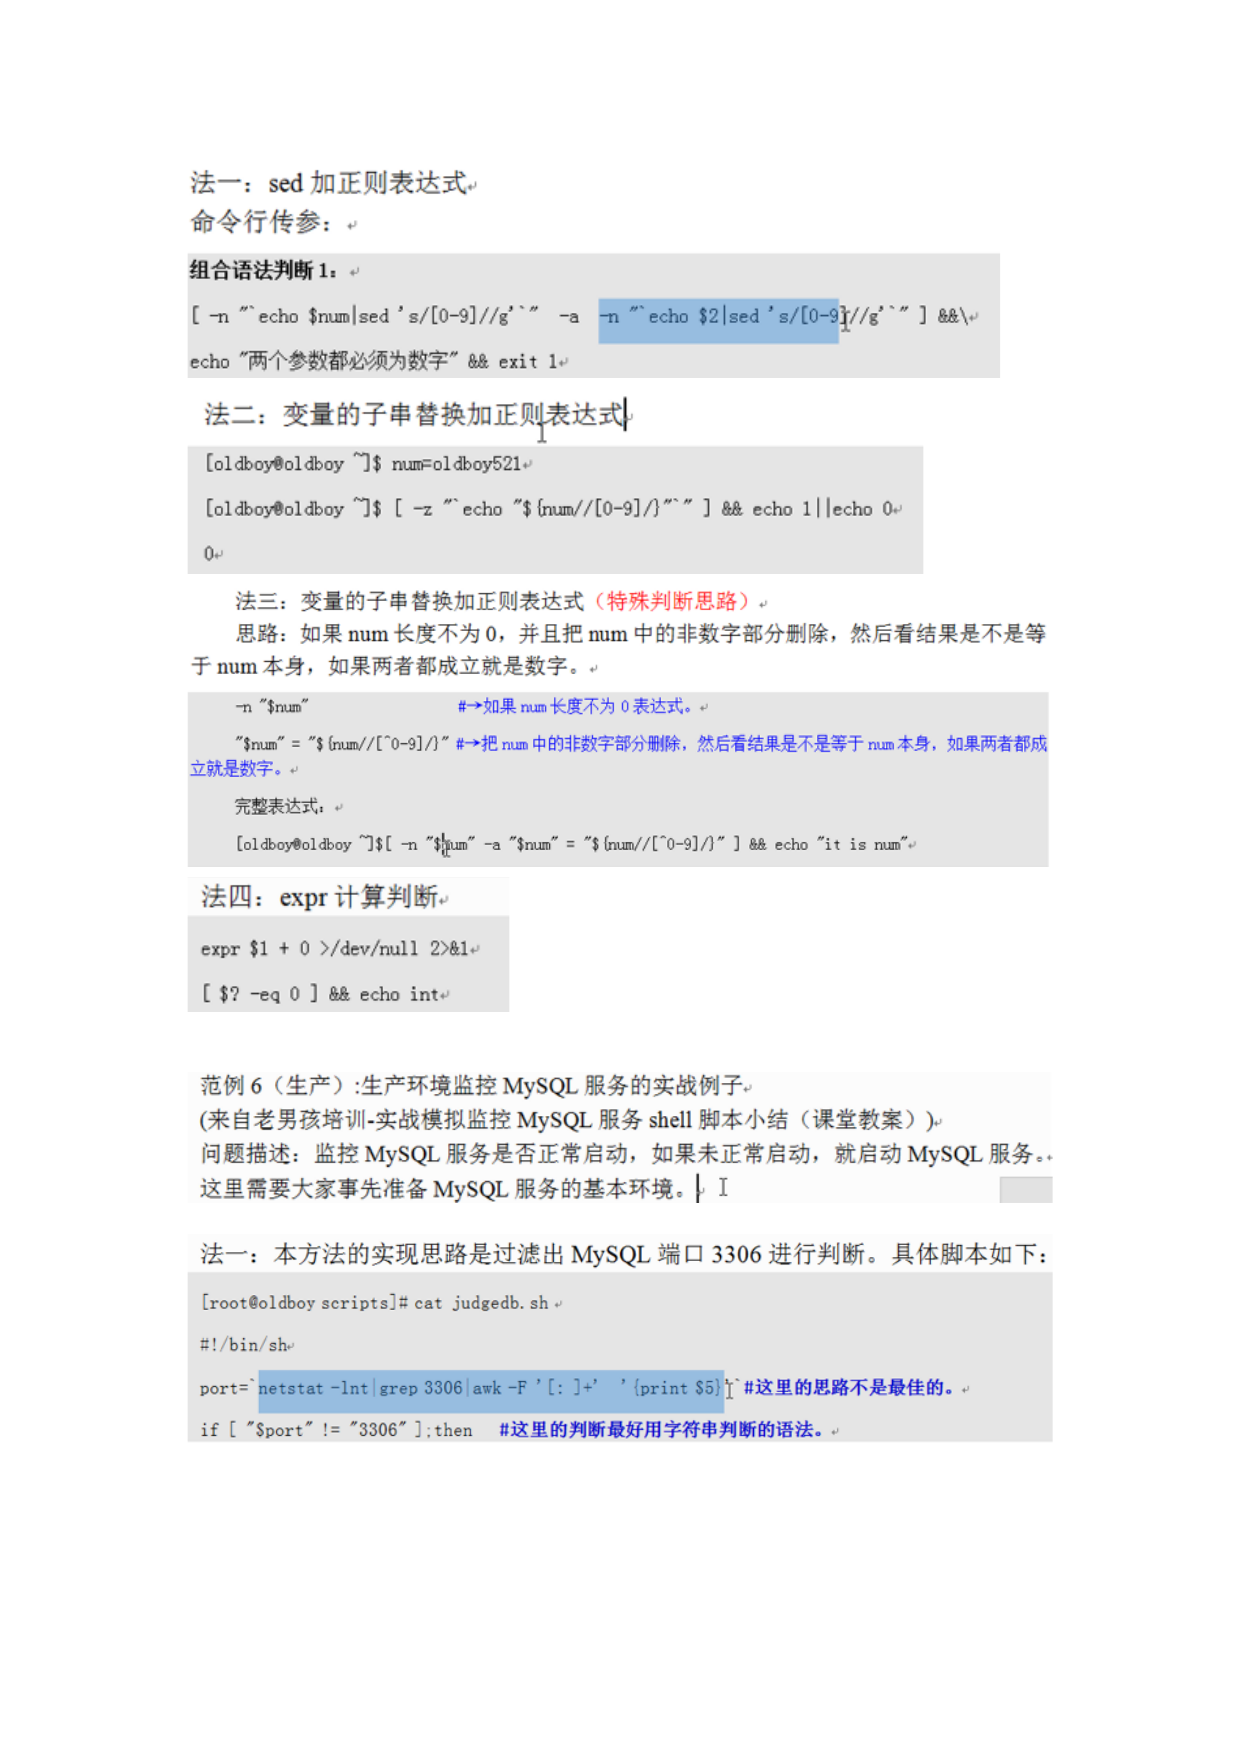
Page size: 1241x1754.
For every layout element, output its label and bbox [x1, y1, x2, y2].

picture [187, 877, 510, 1012]
picture [187, 162, 1001, 378]
picture [187, 1234, 1053, 1446]
picture [187, 389, 924, 574]
picture [187, 1072, 1053, 1203]
picture [187, 584, 1053, 867]
